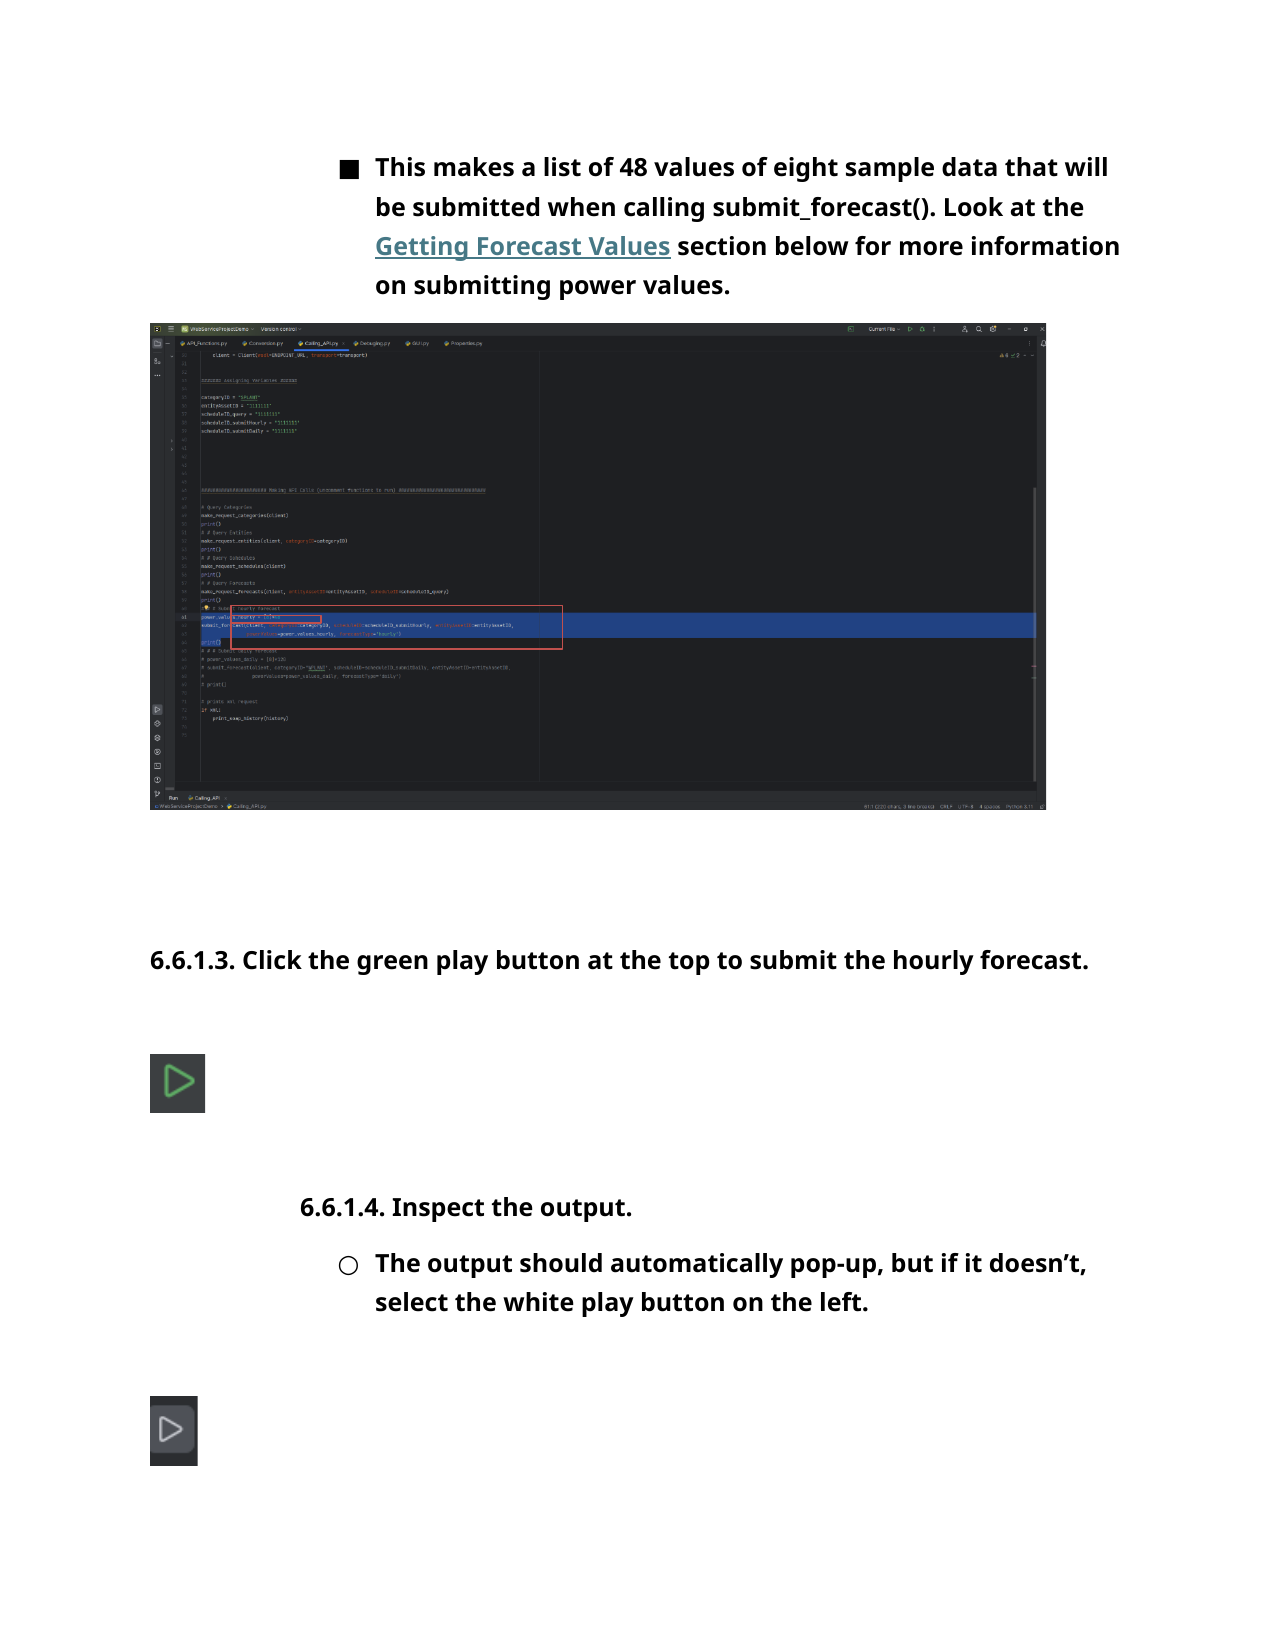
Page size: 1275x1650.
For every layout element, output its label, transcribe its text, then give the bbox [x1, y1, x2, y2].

text 6.6.1.3. Click the green play button at the top to submit the hourly forecast. [150, 943, 1125, 977]
list This makes a list of 48 values of eight sample data that will be submitted when calling submit_forecast(). Look at the Getting Forecast Values section below for more information on submitting power values. [337, 150, 1125, 302]
picture [150, 1054, 206, 1113]
picture [150, 1396, 198, 1466]
list The output should automatically pop-up, but if it doesn’t, select the white play button on the left. [337, 1246, 1125, 1319]
picture [150, 323, 1047, 810]
text 6.6.1.4. Inspect the output. [150, 1190, 1125, 1224]
